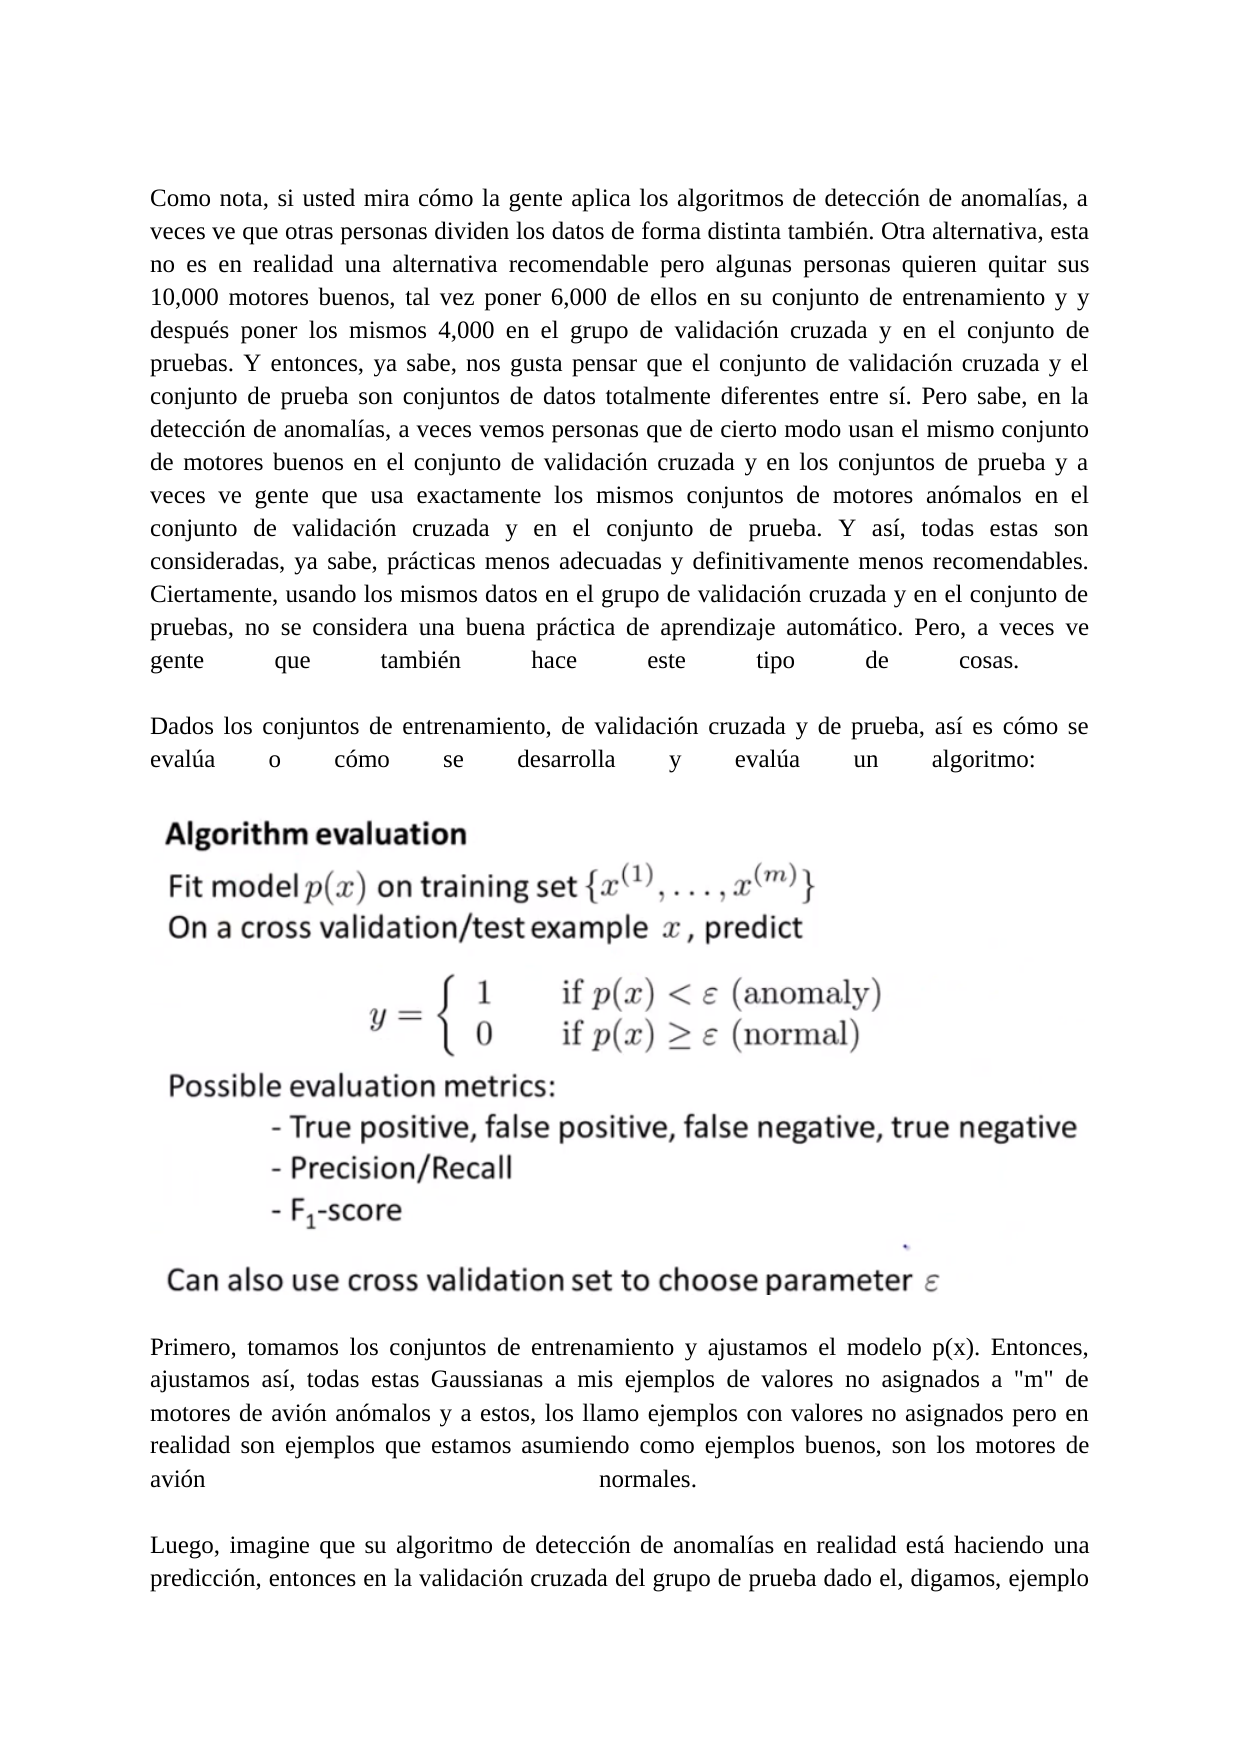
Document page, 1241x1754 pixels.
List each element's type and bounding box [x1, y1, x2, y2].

text [150, 150, 1090, 803]
picture [150, 807, 1091, 1295]
text [150, 1298, 1090, 1591]
